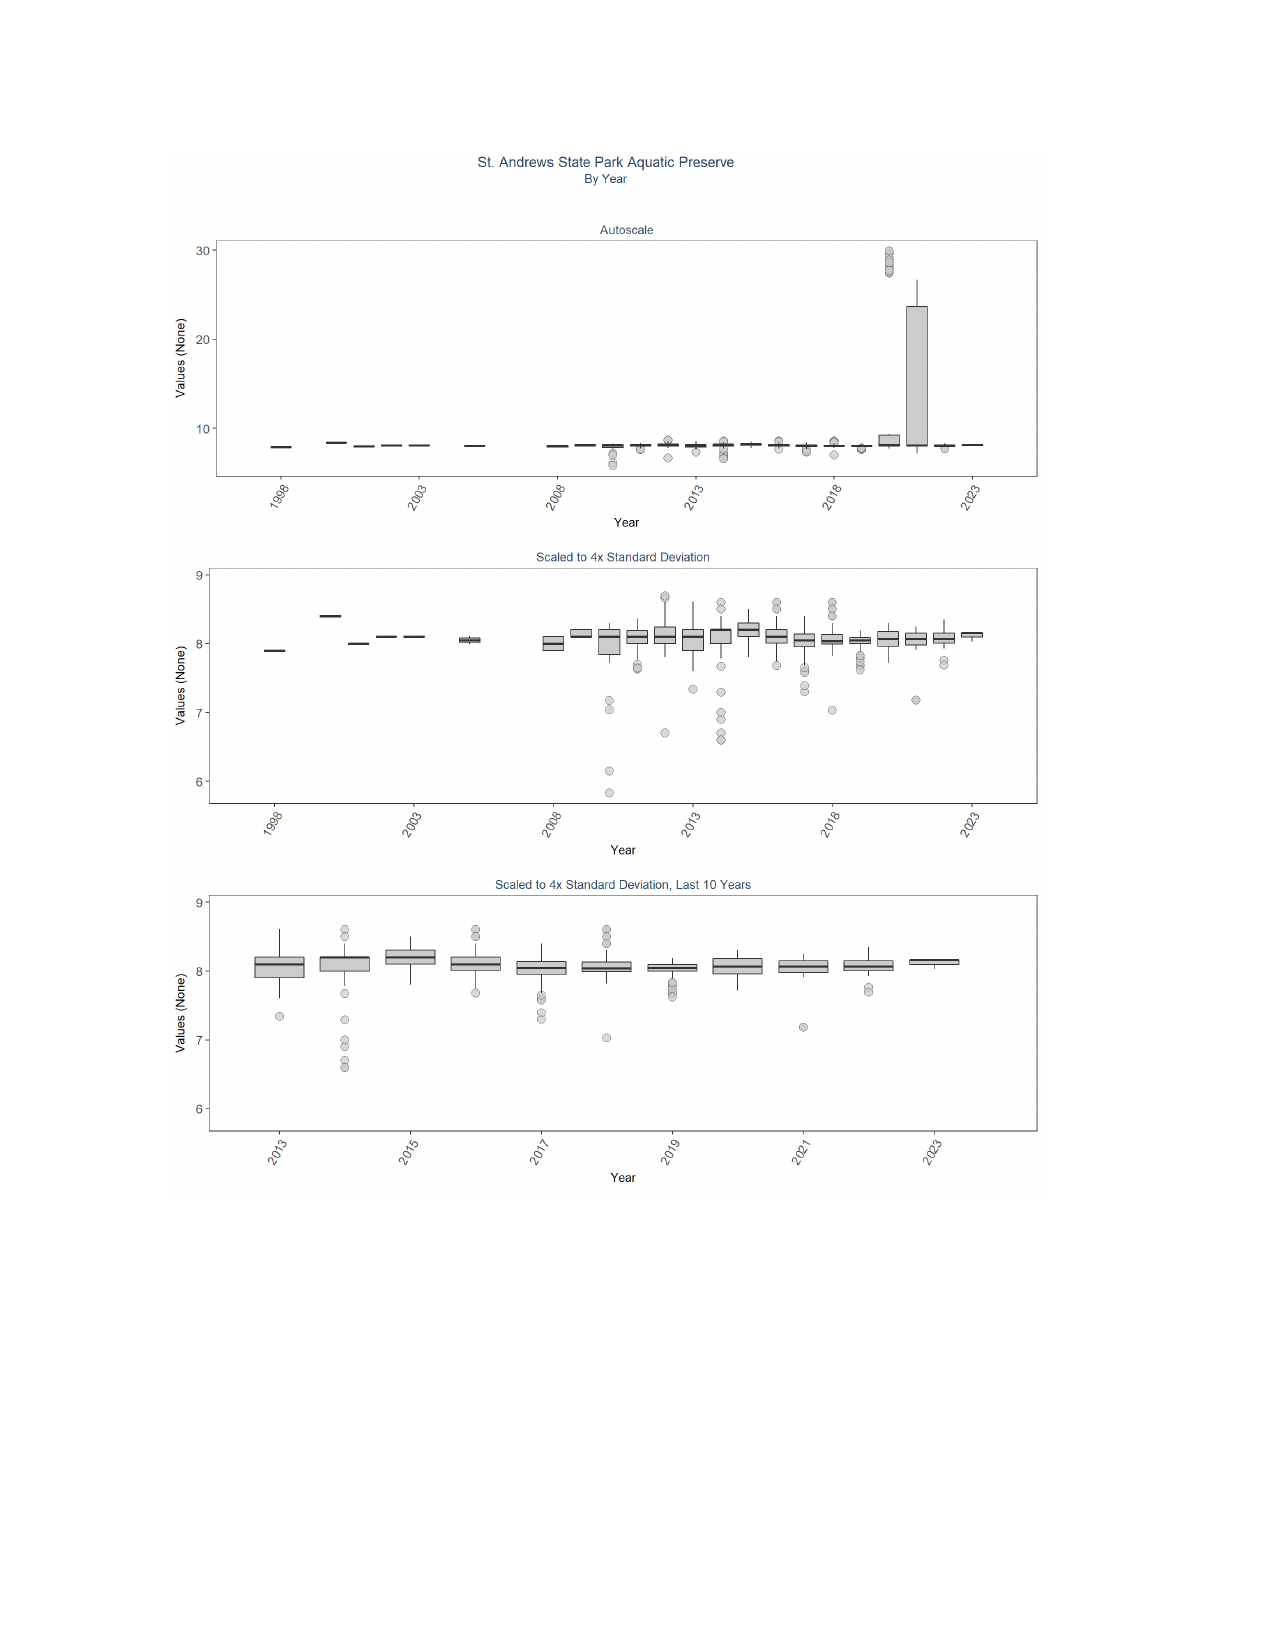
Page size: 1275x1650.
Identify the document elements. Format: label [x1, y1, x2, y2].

picture [168, 150, 1044, 1200]
